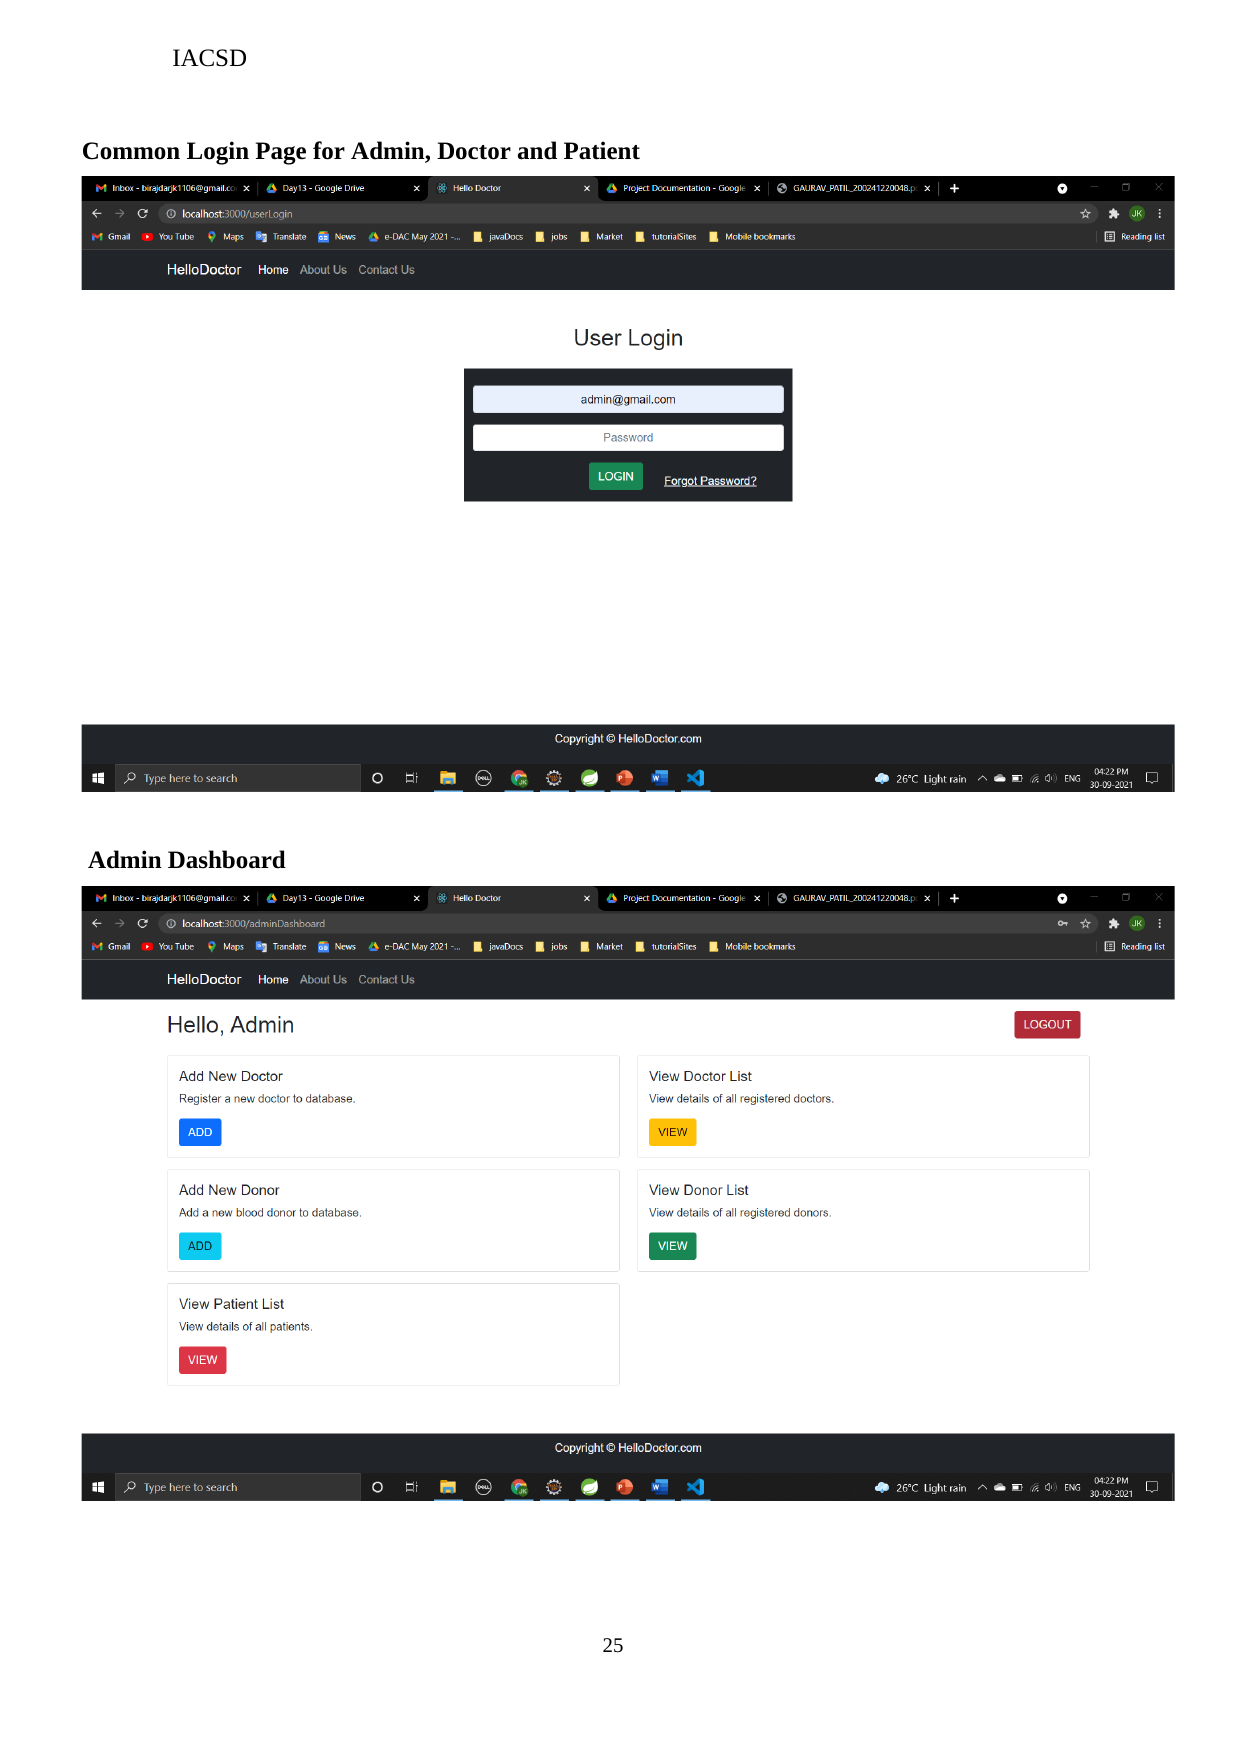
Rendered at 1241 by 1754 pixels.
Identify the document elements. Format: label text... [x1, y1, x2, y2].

picture [81, 886, 1175, 1501]
picture [81, 176, 1175, 792]
text Admin Dashboard [82, 845, 1174, 874]
text Common Login Page for Admin, Doctor and Patient [82, 136, 1174, 164]
